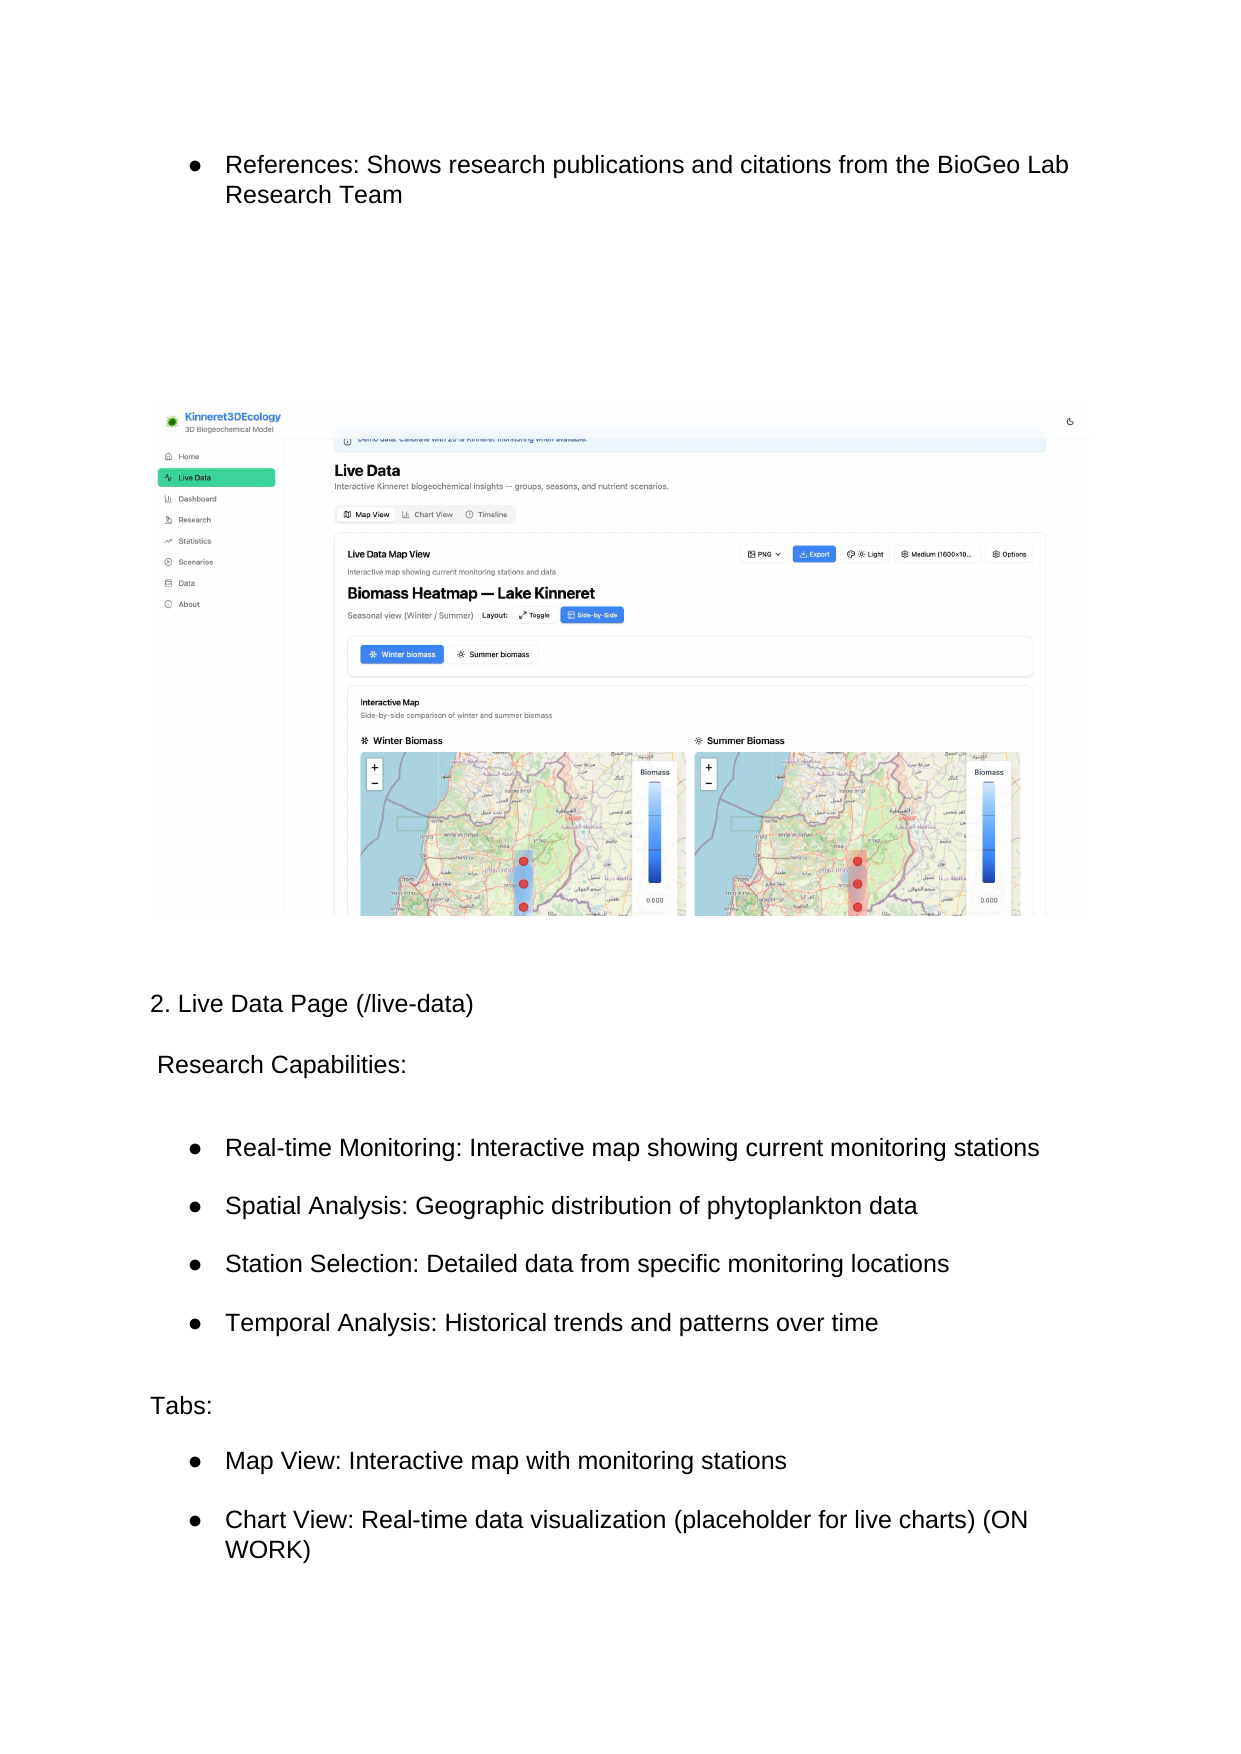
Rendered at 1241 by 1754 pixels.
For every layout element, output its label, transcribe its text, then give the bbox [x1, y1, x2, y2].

list Temporal Analysis: Historical trends and patterns over time [187, 1308, 1090, 1364]
list Map View: Interactive map with monitoring stations [187, 1446, 1090, 1503]
list Station Selection: Detailed data from specific monitoring locations [187, 1249, 1090, 1306]
list Chart View: Real-time data visualization (placeholder for live charts) (ON WORK) [187, 1504, 1090, 1592]
picture [150, 405, 1090, 916]
list References: Shows research publications and citations from the BioGeo Lab Research Team [187, 150, 1090, 237]
list Spatial Analysis: Geographic distribution of phytoplankton data [187, 1191, 1090, 1248]
list Real-time Monitoring: Interactive map showing current monitoring stations [187, 1133, 1090, 1190]
text 2. Live Data Page (/live-data) Research Capabilities: [150, 989, 1090, 1106]
text Tabs: [150, 1391, 1090, 1420]
